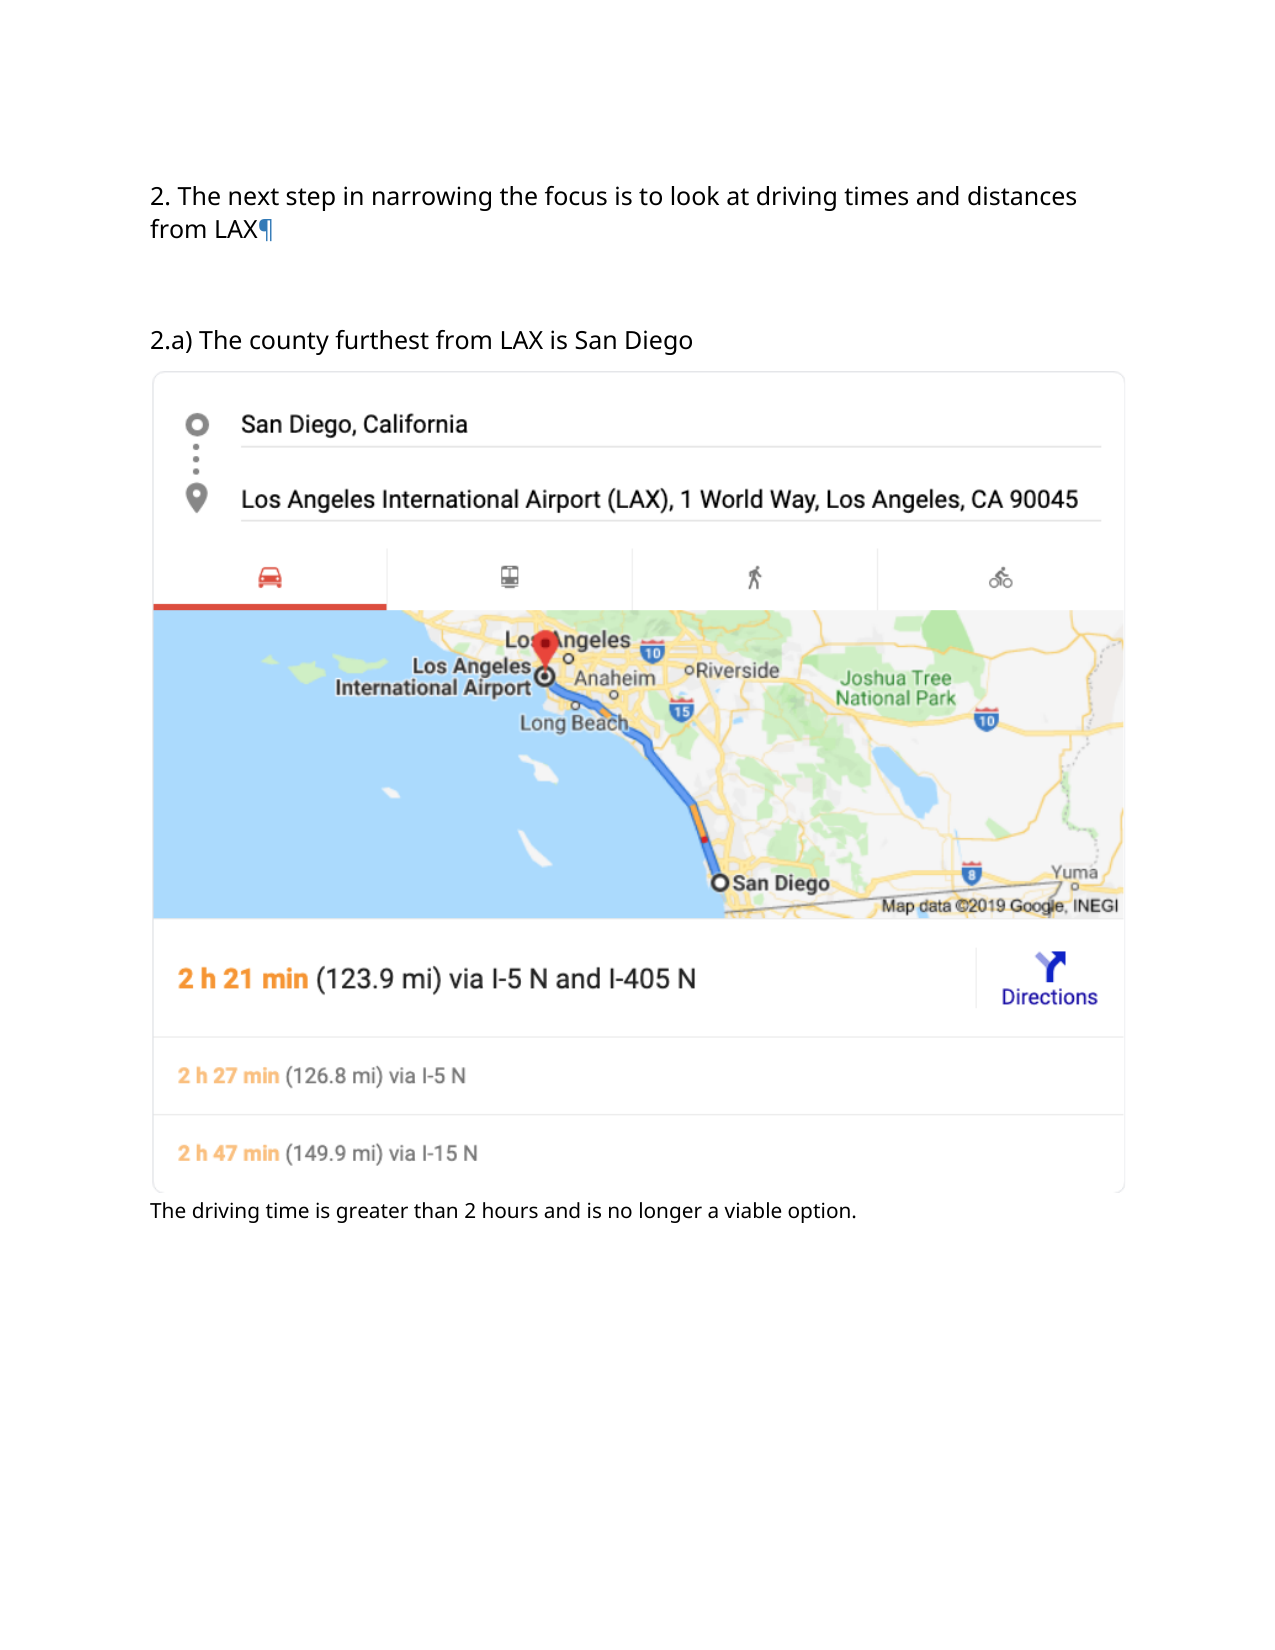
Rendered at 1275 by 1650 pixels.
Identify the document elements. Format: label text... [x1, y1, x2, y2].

subtitle 2. The next step in narrowing the focus is to look at driving times and distances from LAX¶ [150, 178, 1125, 246]
text The driving time is greater than 2 hours and is no longer a viable option. [150, 1193, 1125, 1224]
picture [150, 370, 1125, 1193]
subtitle 2.a) The county furthest from LAX is San Diego [150, 322, 1125, 357]
